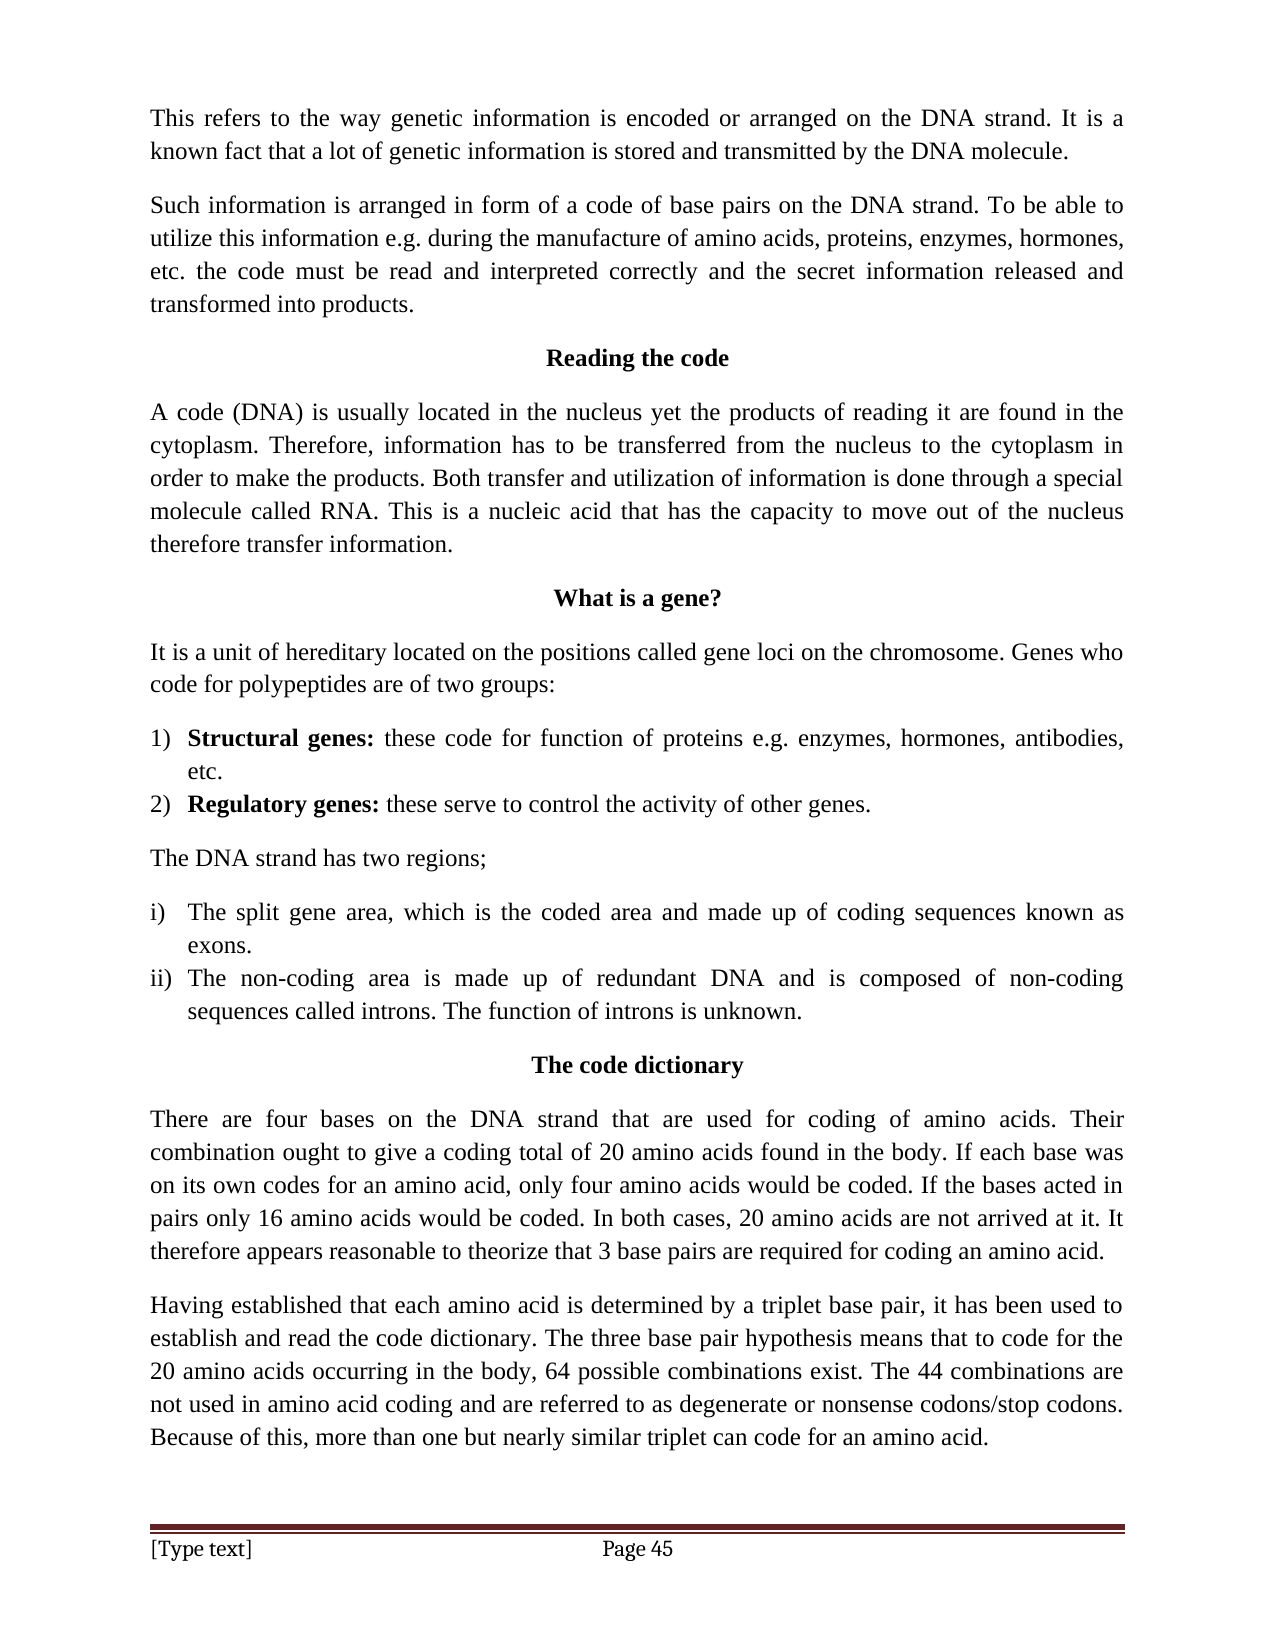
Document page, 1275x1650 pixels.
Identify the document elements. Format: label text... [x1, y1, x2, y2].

list Regulatory genes: these serve to control the activity of other genes. [150, 789, 1125, 818]
list The non-coding area is made up of redundant DNA and is composed of non-coding sequences called introns. The function of introns is unknown. [150, 963, 1125, 1025]
text What is a gene? [150, 583, 1125, 611]
text The code dictionary [150, 1050, 1125, 1079]
text Reading the code [150, 343, 1125, 372]
text There are four bases on the DNA strand that are used for coding of amino acids. Their combination ought to give a coding total of 20 amino acids found in the body. If each base was on its own codes for an amino acid, only four amino acids would be coded. If the bases acted in pairs only 16 amino acids would be coded. In both cases, 20 amino acids are not arrived at it. It therefore appears reasonable to theorize that 3 base pairs are required for coding an amino acid. [150, 1104, 1125, 1265]
text It is a unit of hereditary located on the positions called gene loci on the chromosome. Genes who code for polypeptides are of two groups: [150, 637, 1125, 698]
list The split gene area, which is the coded area and made up of coding sequences known as exons. [150, 897, 1125, 959]
text The DNA strand has two regions; [150, 843, 1125, 872]
text This refers to the way genetic information is encoded or arranged on the DNA strand. It is a known fact that a lot of genetic information is stored and transmitted by the DNA molecule. [150, 103, 1125, 165]
text A code (DNA) is usually located in the nucleus yet the products of reading it are found in the cytoplasm. Therefore, information has to be transferred from the nucleus to the cytoplasm in order to make the products. Both transfer and utilization of information is done through a special molecule called RNA. This is a nucleic acid that has the capacity to move out of the nucleus therefore transfer information. [150, 397, 1125, 558]
text Having established that each amino acid is determined by a triplet base pair, it has been used to establish and read the code dictionary. The three base pair hypothesis means that to code for the 20 amino acids occurring in the body, 64 possible combinations exist. The 44 combinations are not used in amino acid coding and are referred to as degenerate or nonsense codons/stop codons. Because of this, more than one but nearly similar triplet can code for an amino acid. [150, 1290, 1125, 1451]
list Structural genes: these code for function of proteins e.g. enzymes, hormones, antibodies, etc. [150, 723, 1125, 785]
text Such information is arranged in form of a code of base pairs on the DNA strand. To be able to utilize this information e.g. during the manufacture of amino acids, proteins, enzymes, hormones, etc. the code must be read and interpreted correctly and the secret information released and transformed into products. [150, 190, 1125, 318]
